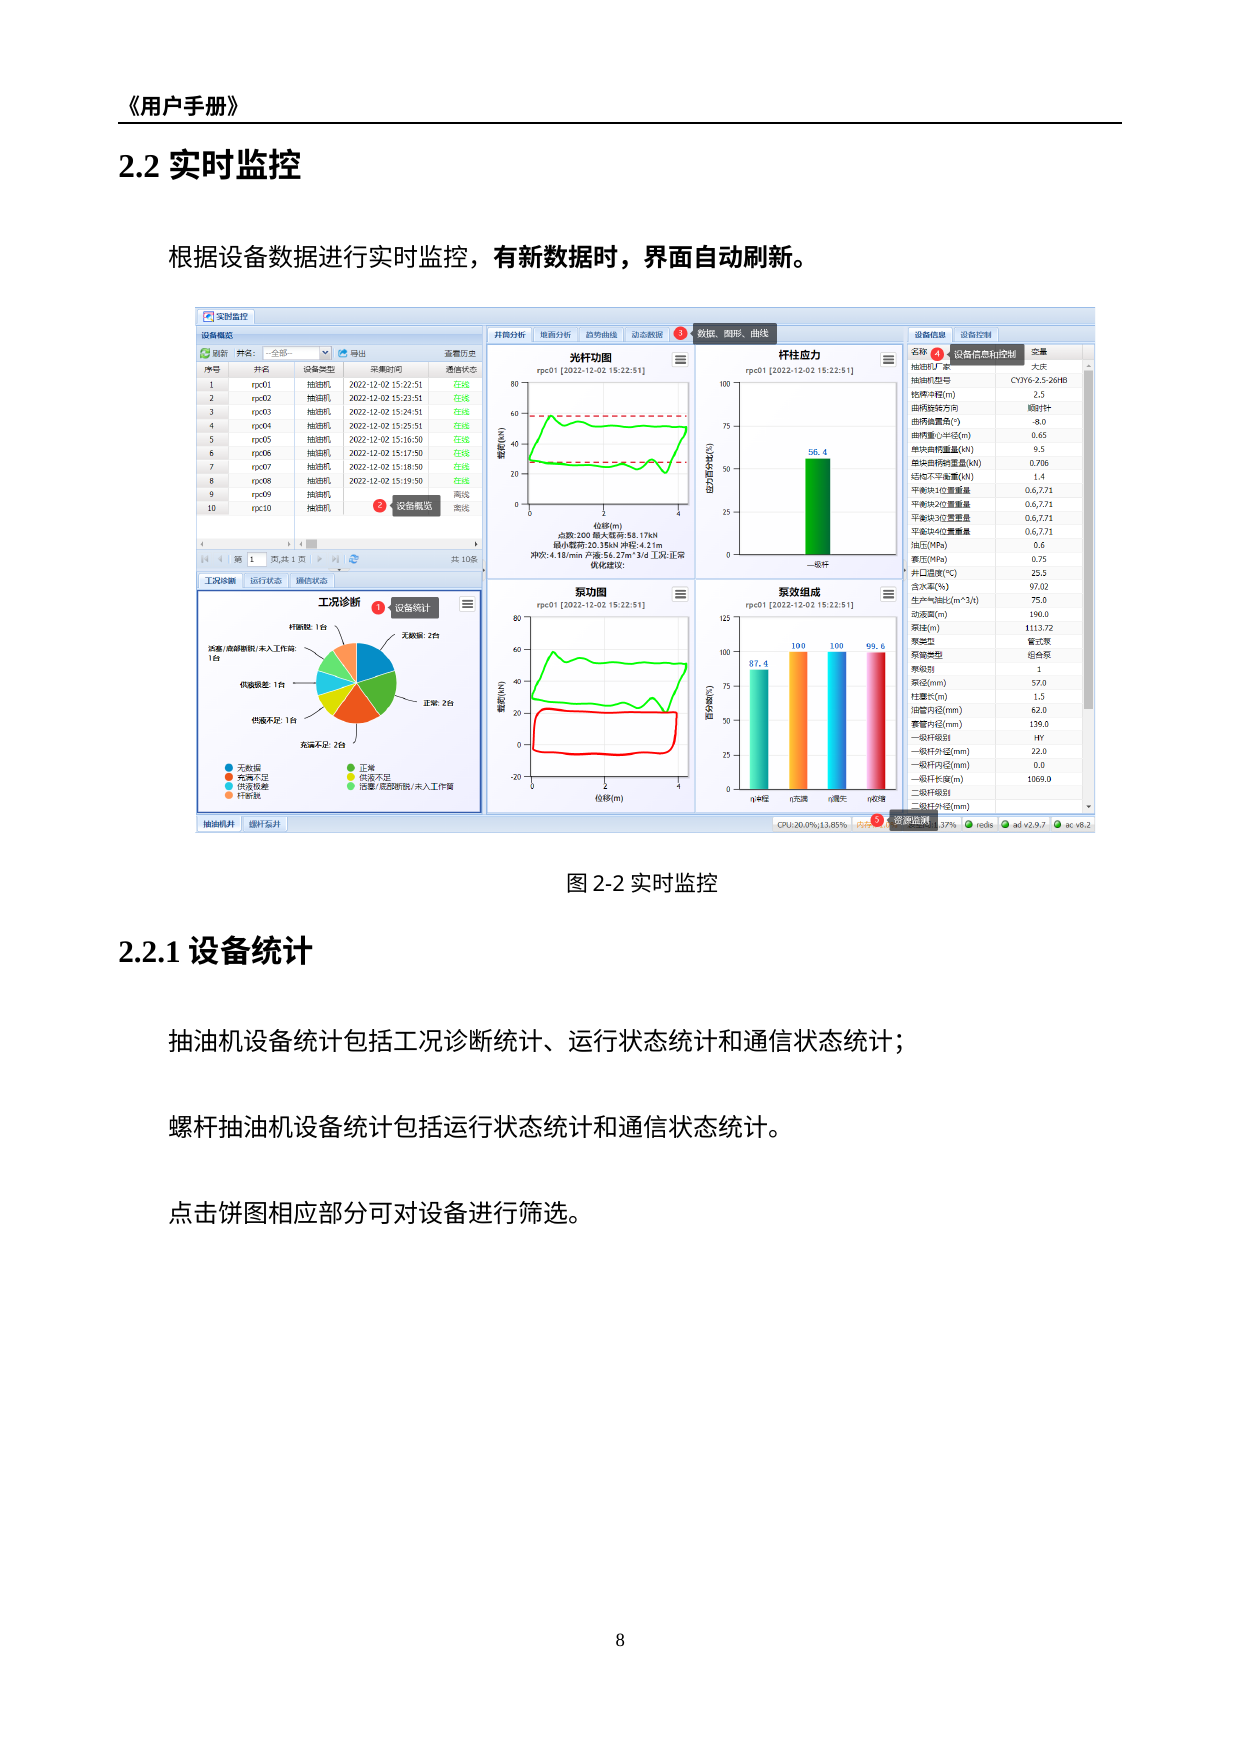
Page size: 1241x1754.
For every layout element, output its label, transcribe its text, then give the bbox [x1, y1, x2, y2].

text 图2-2 实时监控 [118, 865, 1122, 899]
subtitle 2.2 实时监控 [118, 129, 1122, 197]
text 根据设备数据进行实时监控，有新数据时，界面自动刷新。 [118, 221, 1122, 289]
subtitle 2.2.1 设备统计 [118, 915, 1122, 983]
picture [195, 307, 1096, 833]
text 螺杆抽油机设备统计包括运行状态统计和通信状态统计。 [118, 1091, 1122, 1159]
text 抽油机设备统计包括工况诊断统计、运行状态统计和通信状态统计； [118, 1005, 1122, 1073]
text 点击饼图相应部分可对设备进行筛选。 [118, 1177, 1122, 1245]
